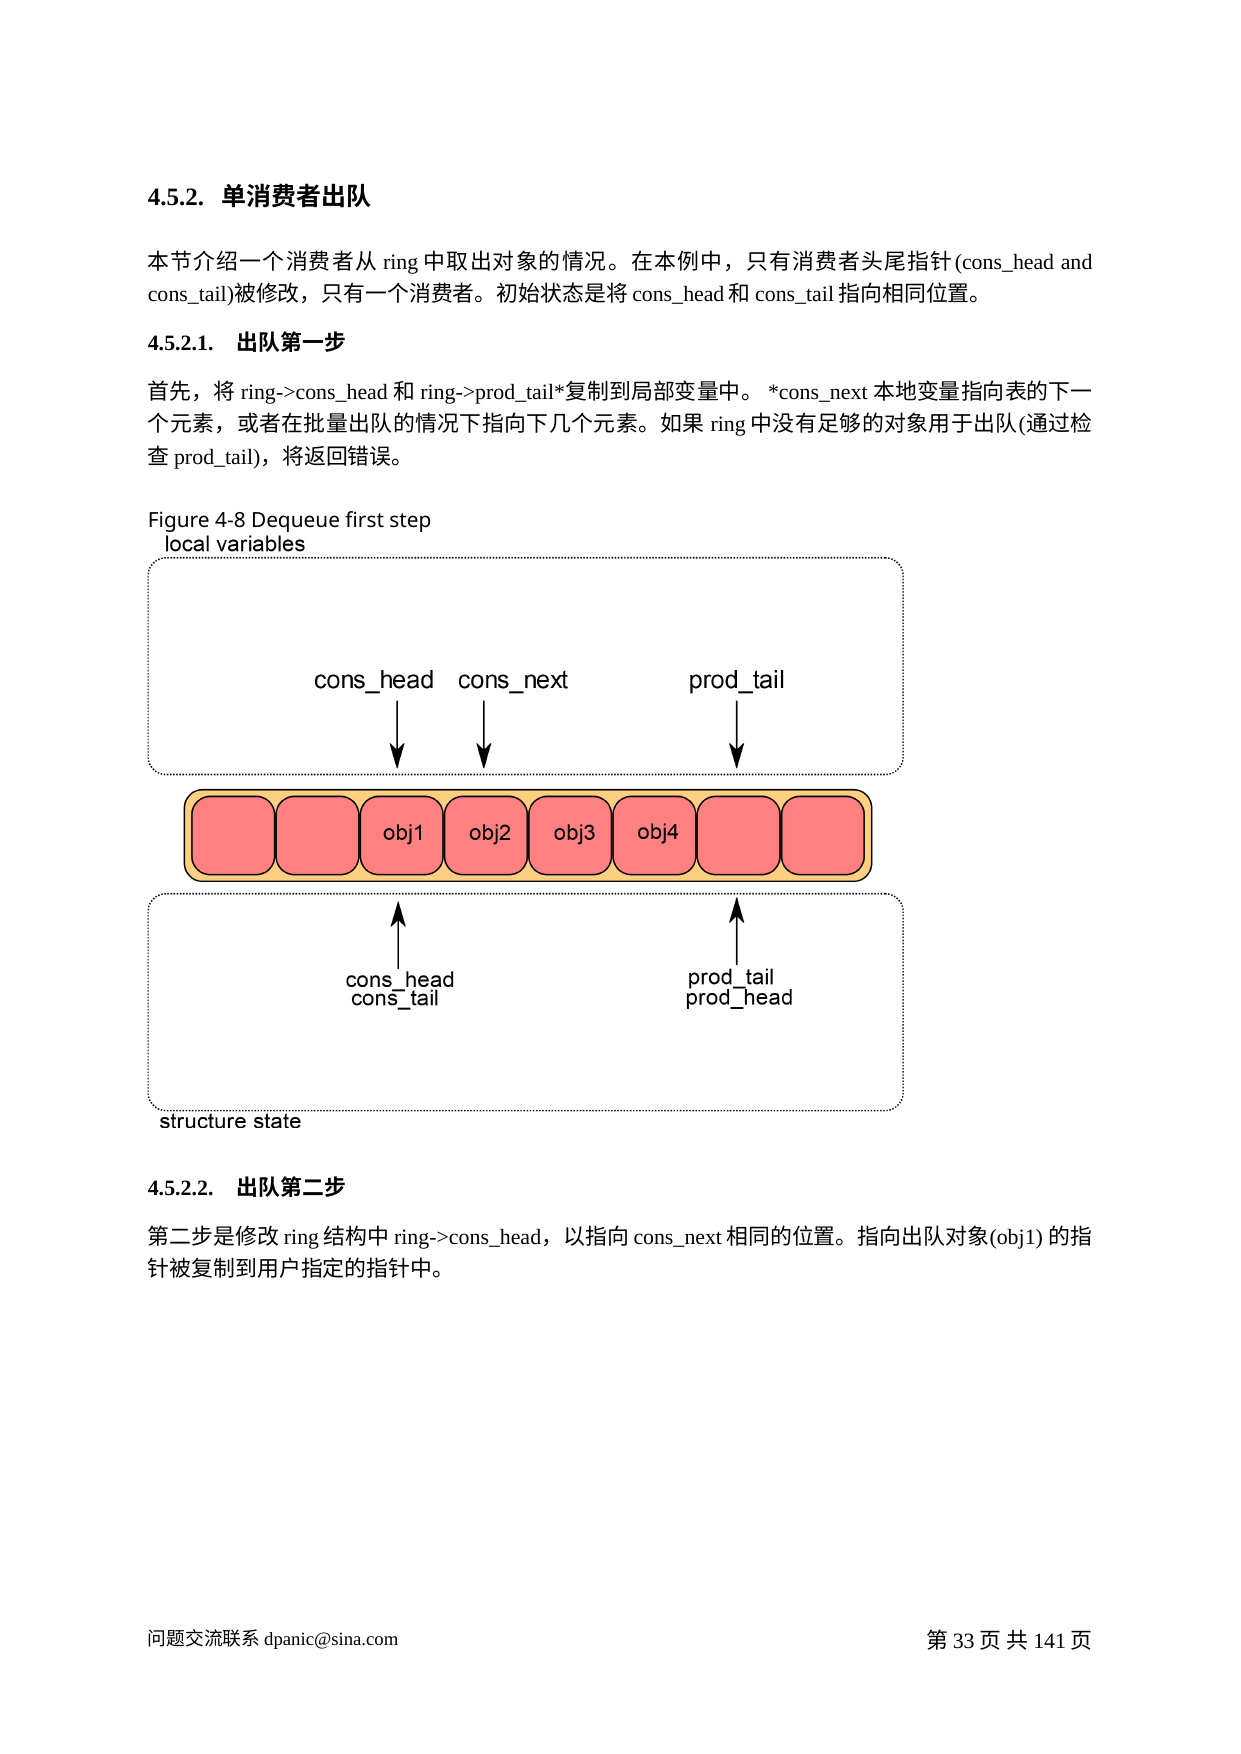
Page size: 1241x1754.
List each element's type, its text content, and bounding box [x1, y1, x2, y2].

subtitle 出队第二步 [148, 1169, 1092, 1202]
text 第二步是修改ring结构中 ring->cons_head，以指向cons_next相同的位置。指向出队对象(obj1) 的指针被复制到用户指定的指针中。 [148, 1218, 1092, 1283]
subtitle 单消费者出队 [148, 162, 1092, 227]
picture [147, 535, 904, 1128]
text 首先，将 ring->cons_head 和 ring->prod_tail*复制到局部变量中。 *cons_next 本地变量指向表的下一个元素，或者在批量出队的情况下指向下几个元素。如果ring中没有足够的对象用于出队(通过检查prod_tail)，将返回错误。 [148, 373, 1092, 471]
subtitle 出队第一步 [148, 324, 1092, 357]
text 本节介绍一个消费者从ring中取出对象的情况。在本例中，只有消费者头尾指针(cons_head and cons_tail)被修改，只有一个消费者。初始状态是将cons_head和cons_tail指向相同位置。 [148, 243, 1092, 308]
